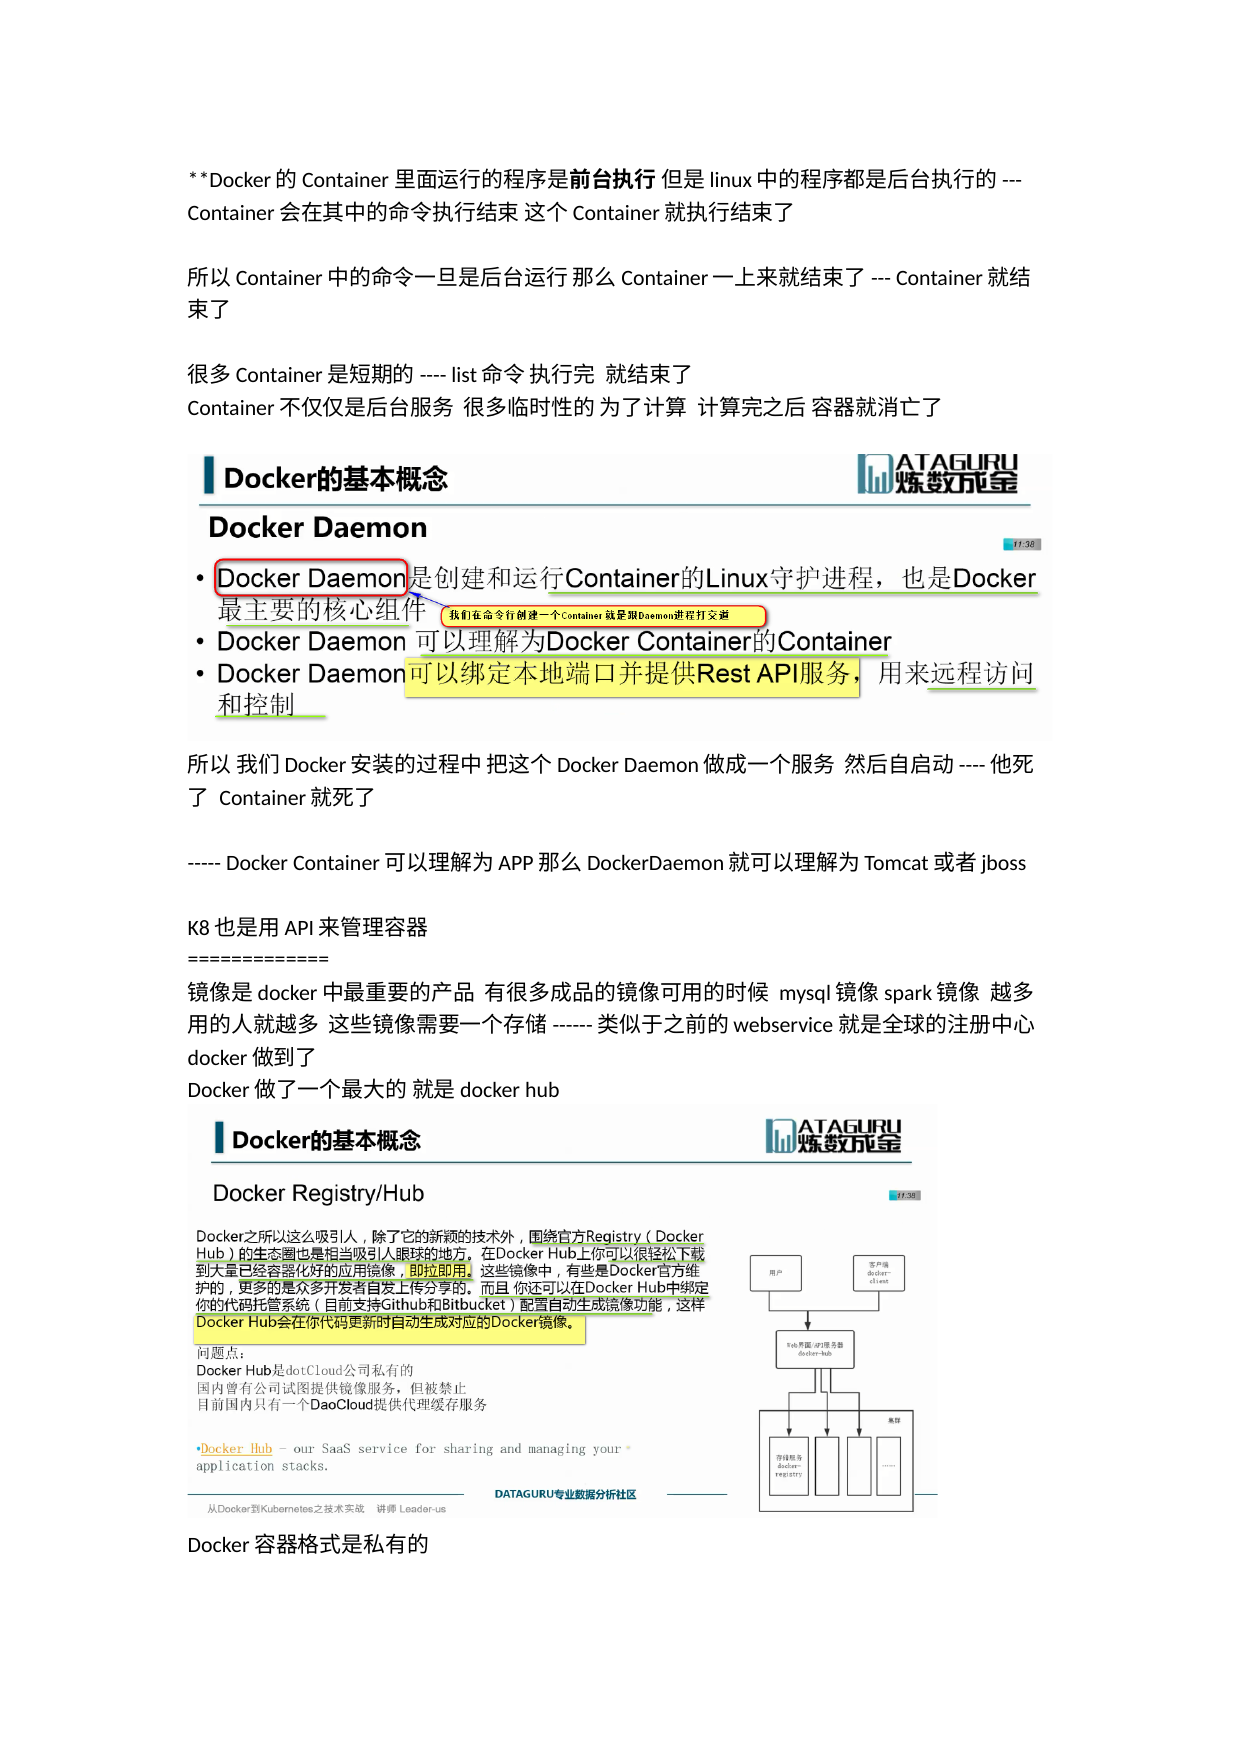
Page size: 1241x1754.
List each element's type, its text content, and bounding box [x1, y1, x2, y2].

text 镜像是docker中最重要的产品 有很多成品的镜像可用的时候 mysql镜像 spark镜像 越多 用的人就越多 这些镜像需要一个存储 ------ 类似于之前的webservice 就是全球的注册中心 docker做到了 [187, 974, 1053, 1072]
text Docker做了一个最大的 就是docker hub [187, 1072, 1053, 1104]
text Docker容器格式是私有的 [187, 1527, 1053, 1559]
text 所以 我们Docker安装的过程中 把这个Docker Daemon做成一个服务 然后自启动 ---- 他死了 Container就死了 [187, 747, 1053, 812]
picture [187, 454, 1053, 741]
text 所以Container中的命令一旦是后台运行 那么 Container一上来就结束了 --- Container就结束了 [187, 259, 1053, 324]
picture [187, 1104, 938, 1518]
text Container不仅仅是后台服务 很多临时性的 为了计算 计算完之后 容器就消亡了 [187, 389, 1053, 422]
text ----- Docker Container可以理解为APP 那么 DockerDaemon就可以理解为Tomcat或者jboss [187, 844, 1053, 877]
text K8也是用API来管理容器 [187, 909, 1053, 942]
text 很多Container是短期的 ---- list命令 执行完 就结束了 [187, 357, 1053, 389]
text **Docker的Container 里面运行的程序是前台执行 但是linux中的程序都是后台执行的 --- Container会在其中的命令执行结束 这个Container就执行结束了 [187, 162, 1053, 227]
text ============= [187, 942, 1053, 974]
